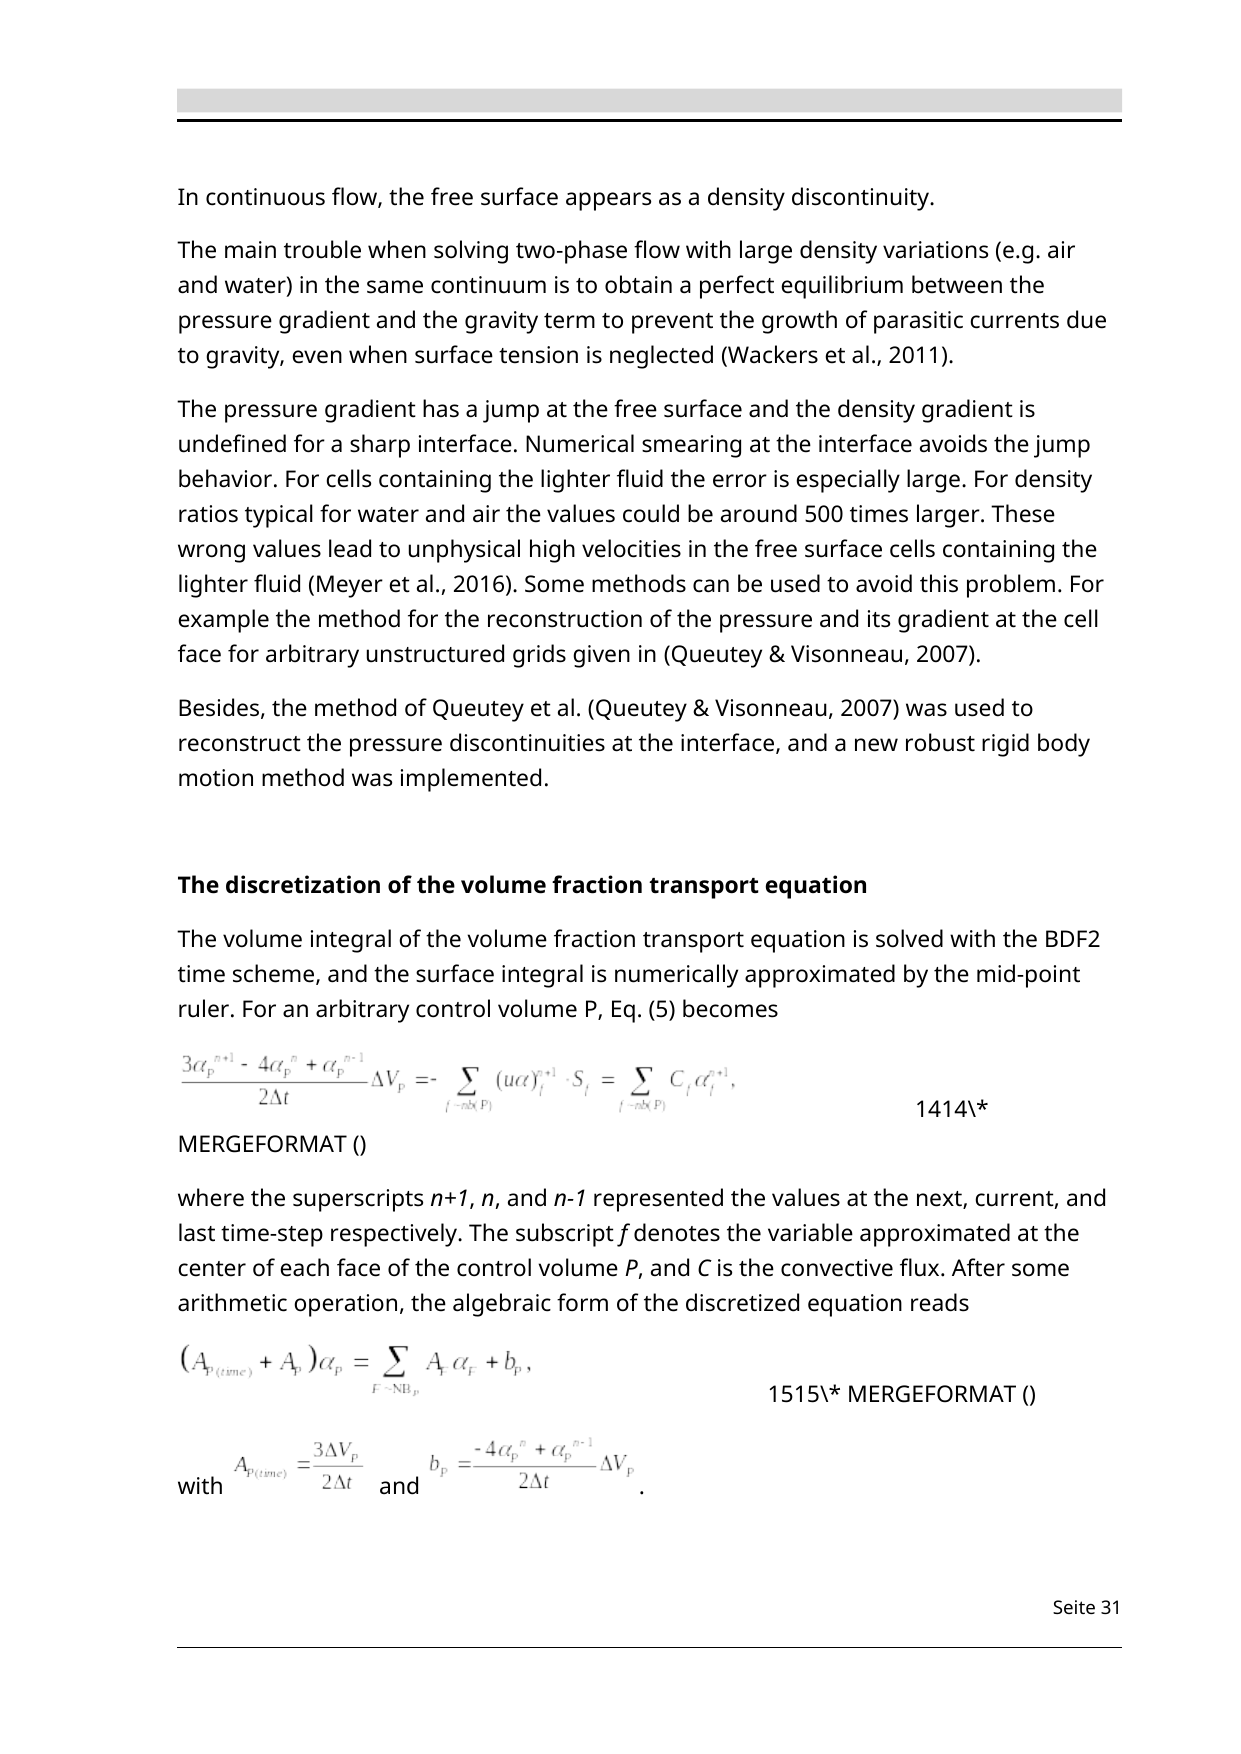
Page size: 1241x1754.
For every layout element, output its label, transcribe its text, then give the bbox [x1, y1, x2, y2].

text The pressure gradient has a jump at the free surface and the density gradient is undefined for a sharp interface. Numerical smearing at the interface avoids the jump behavior. For cells containing the lighter fluid the error is especially large. For density ratios typical for water and air the values could be around 500 times larger. These wrong values lead to unphysical high velocities in the free surface cells containing the lighter fluid (Meyer et al., 2016). Some methods can be used to avoid this problem. For example the method for the reconstruction of the pressure and its gradient at the cell face for arbitrary unstructured grids given in (Queutey & Visonneau, 2007). [177, 393, 1122, 669]
text The discretization of the volume fraction transport equation [177, 869, 1122, 901]
text where the superscripts n+1, n, and n-1 represented the values at the next, current, and last time-step respectively. The subscript f denotes the variable approximated at the center of each face of the control volume P, and C is the convective flux. After some arithmetic operation, the algebraic form of the discretized equation reads [177, 1182, 1122, 1318]
text with and . [177, 1432, 1122, 1501]
text In continuous flow, the free surface appears as a density discontinuity. [177, 181, 1122, 212]
text The main trouble when solving two-phase flow with large density variations (e.g. air and water) in the same continuum is to obtain a perfect equilibrium between the pressure gradient and the gravity term to prevent the growth of parasitic currents due to gravity, even when surface tension is neglected (Wackers et al., 2011). [177, 234, 1122, 371]
text The volume integral of the volume fraction transport equation is solved with the BDF2 time scheme, and the surface integral is numerically approximated by the mid-point ruler. For an arbitrary control volume P, Eq. (5) becomes [177, 923, 1122, 1024]
text Besides, the method of Queutey et al. (Queutey & Visonneau, 2007) was used to reconstruct the pressure discontinuities at the interface, and a new robust rigid body motion method was implemented. [177, 692, 1122, 793]
